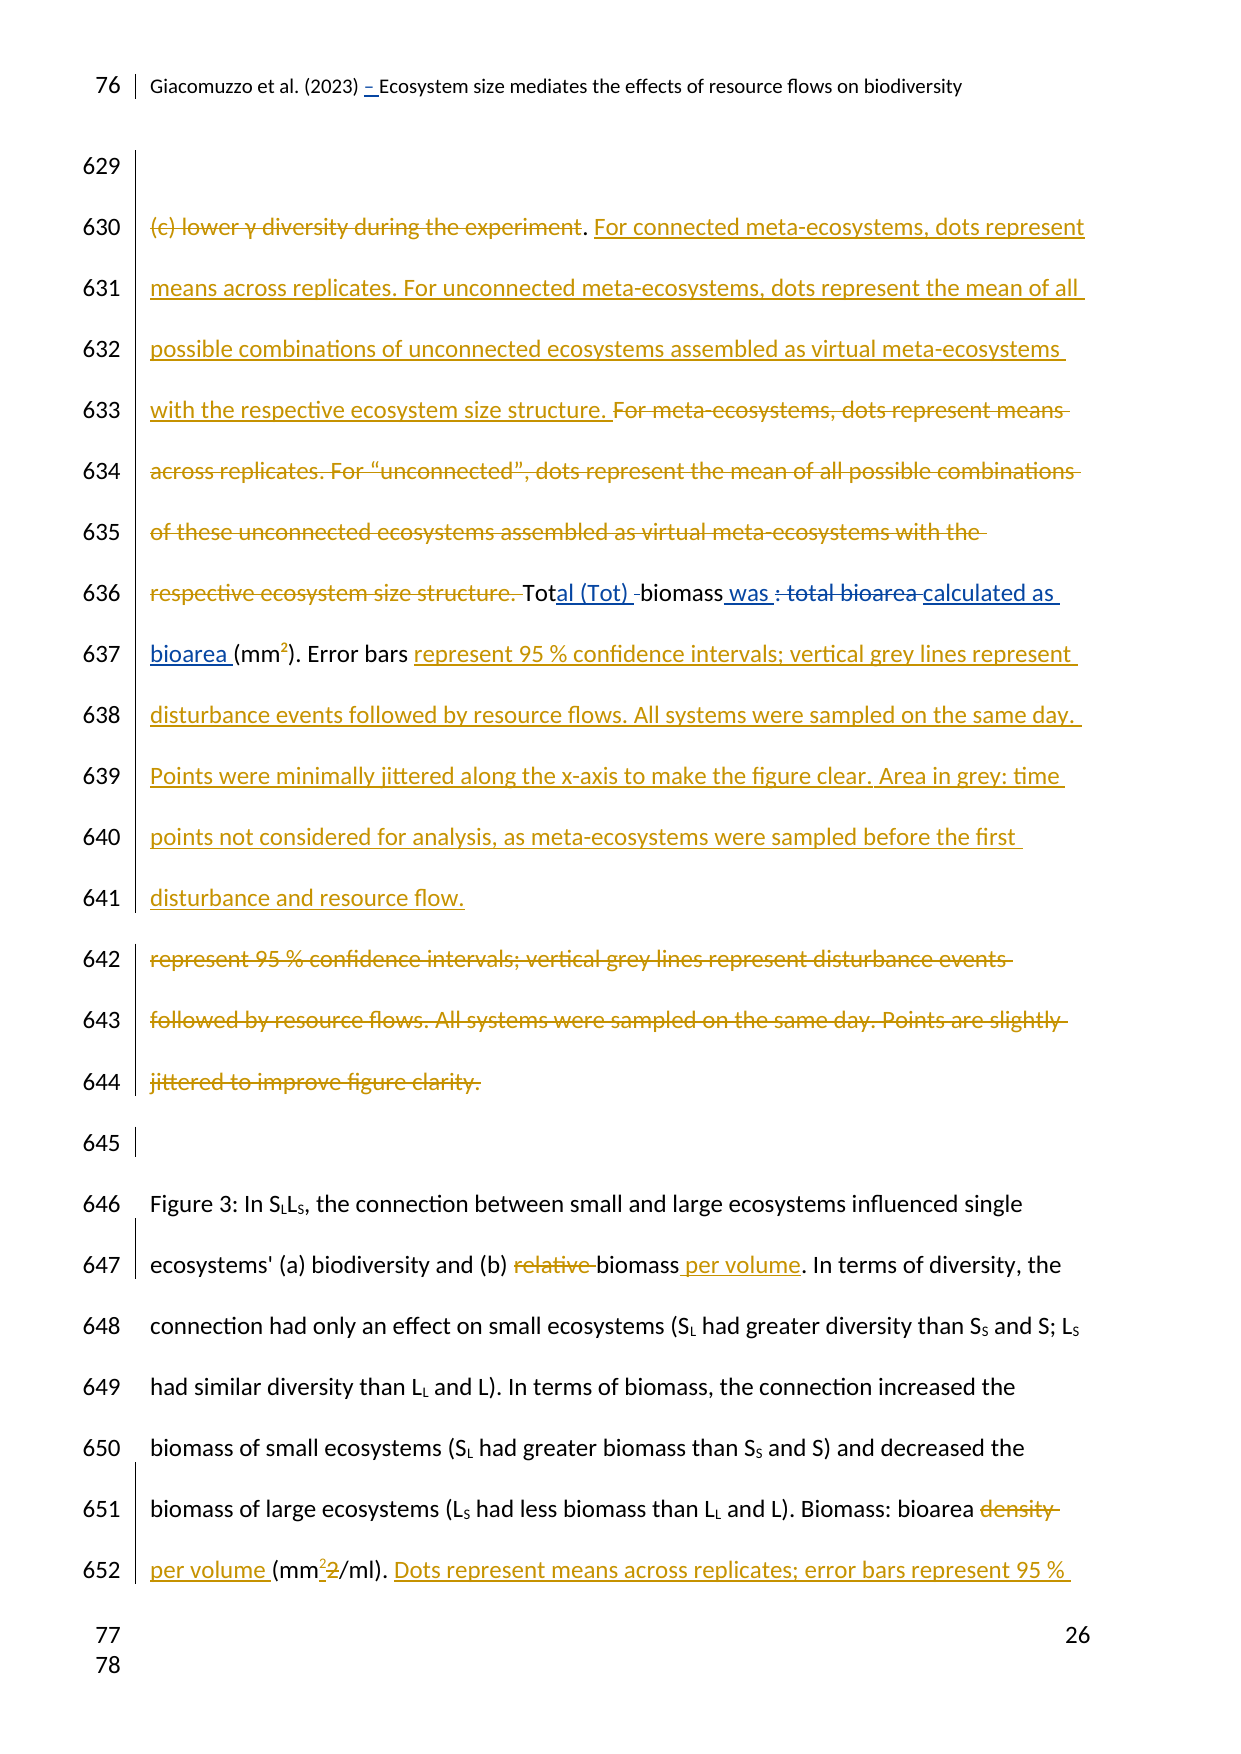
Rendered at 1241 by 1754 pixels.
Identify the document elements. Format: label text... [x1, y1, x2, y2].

text . Totbiomass(mm2). Error bars [150, 150, 1090, 913]
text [150, 1188, 1090, 1584]
